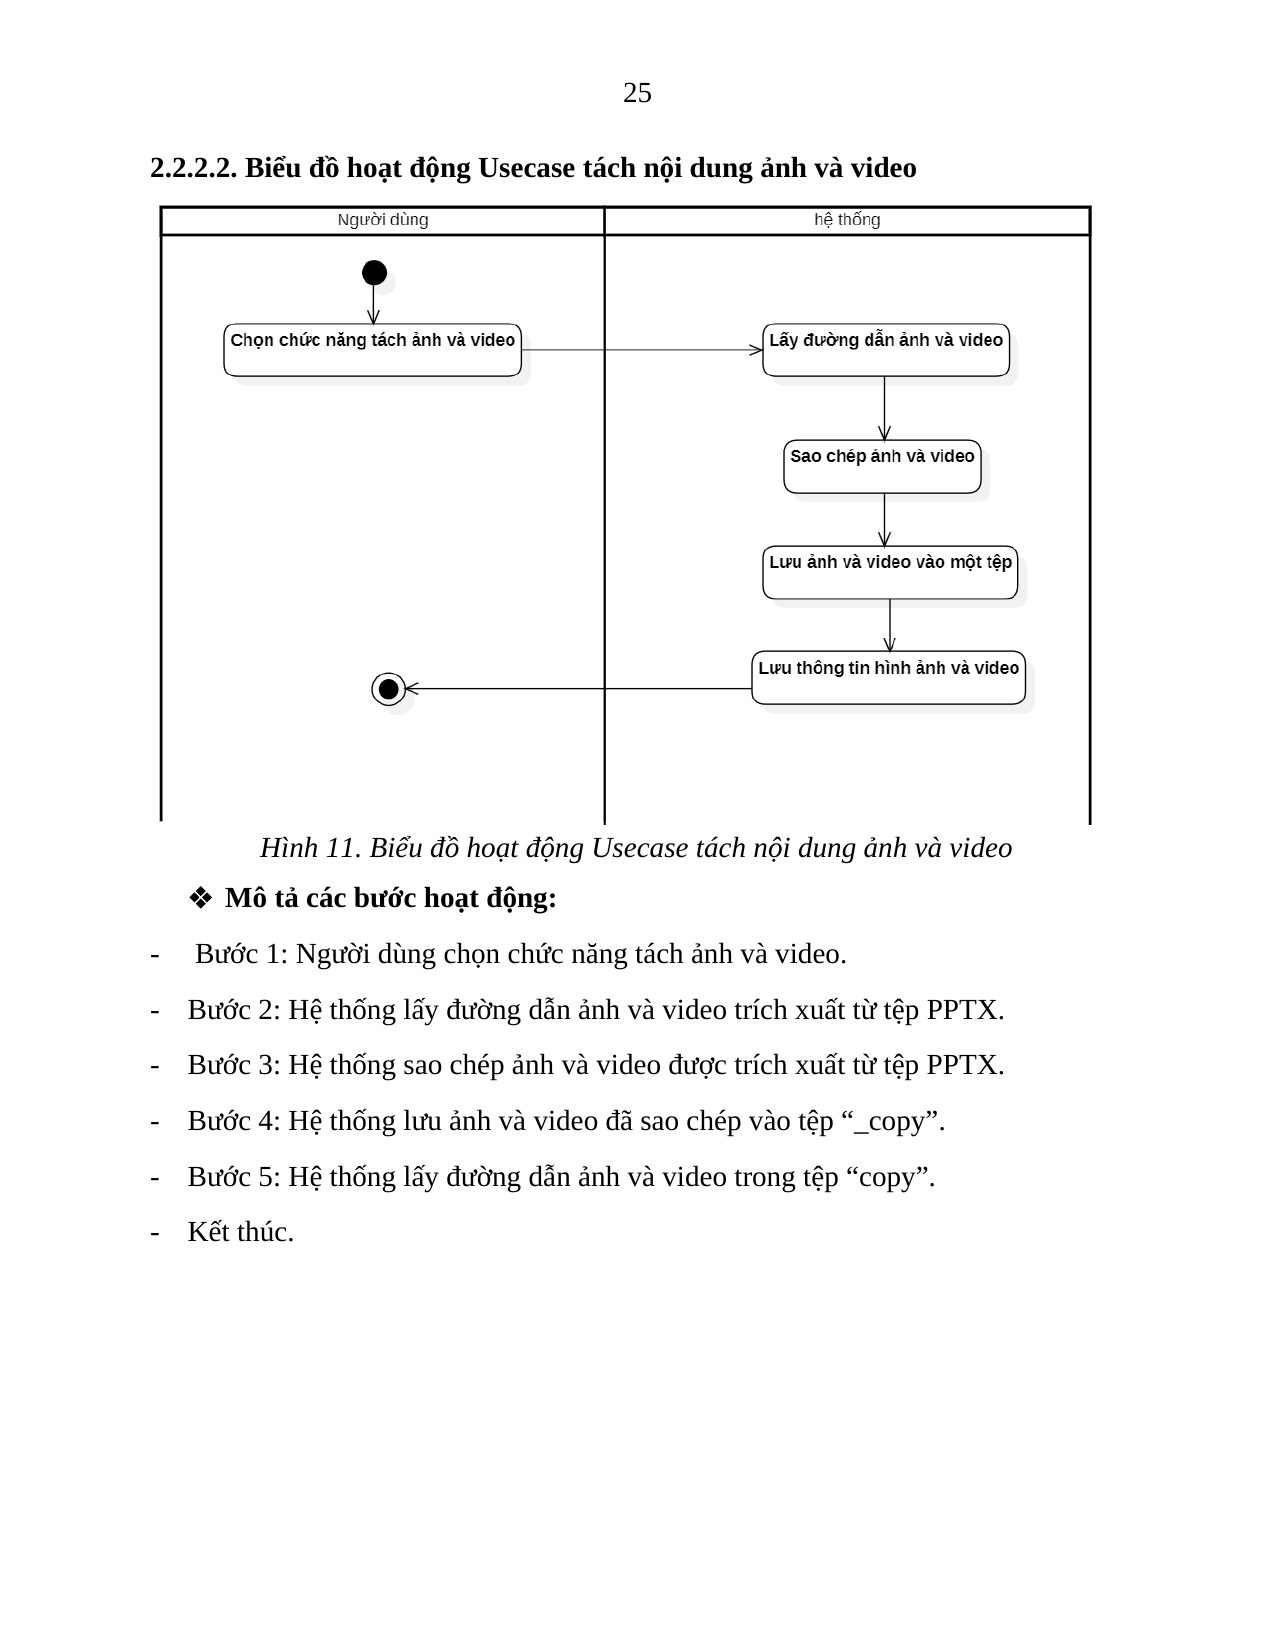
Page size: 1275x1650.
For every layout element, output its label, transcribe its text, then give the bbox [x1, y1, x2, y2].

picture [150, 201, 1110, 825]
list Kết thúc. [150, 1214, 1125, 1248]
list Bước 4: Hệ thống lưu ảnh và video đã sao chép vào tệp “_copy”. [150, 1103, 1125, 1137]
list Bước 5: Hệ thống lấy đường dẫn ảnh và video trong tệp “copy”. [150, 1159, 1125, 1192]
subtitle 2.2.2.2. Biểu đồ hoạt động Usecase tách nội dung ảnh và video [150, 150, 1125, 183]
list Bước 1: Người dùng chọn chức năng tách ảnh và video. [150, 936, 1125, 970]
list Bước 2: Hệ thống lấy đường dẫn ảnh và video trích xuất từ tệp PPTX. [150, 992, 1125, 1025]
list Bước 3: Hệ thống sao chép ảnh và video được trích xuất từ tệp PPTX. [150, 1047, 1125, 1081]
list Mô tả các bước hoạt động: [187, 881, 1125, 914]
